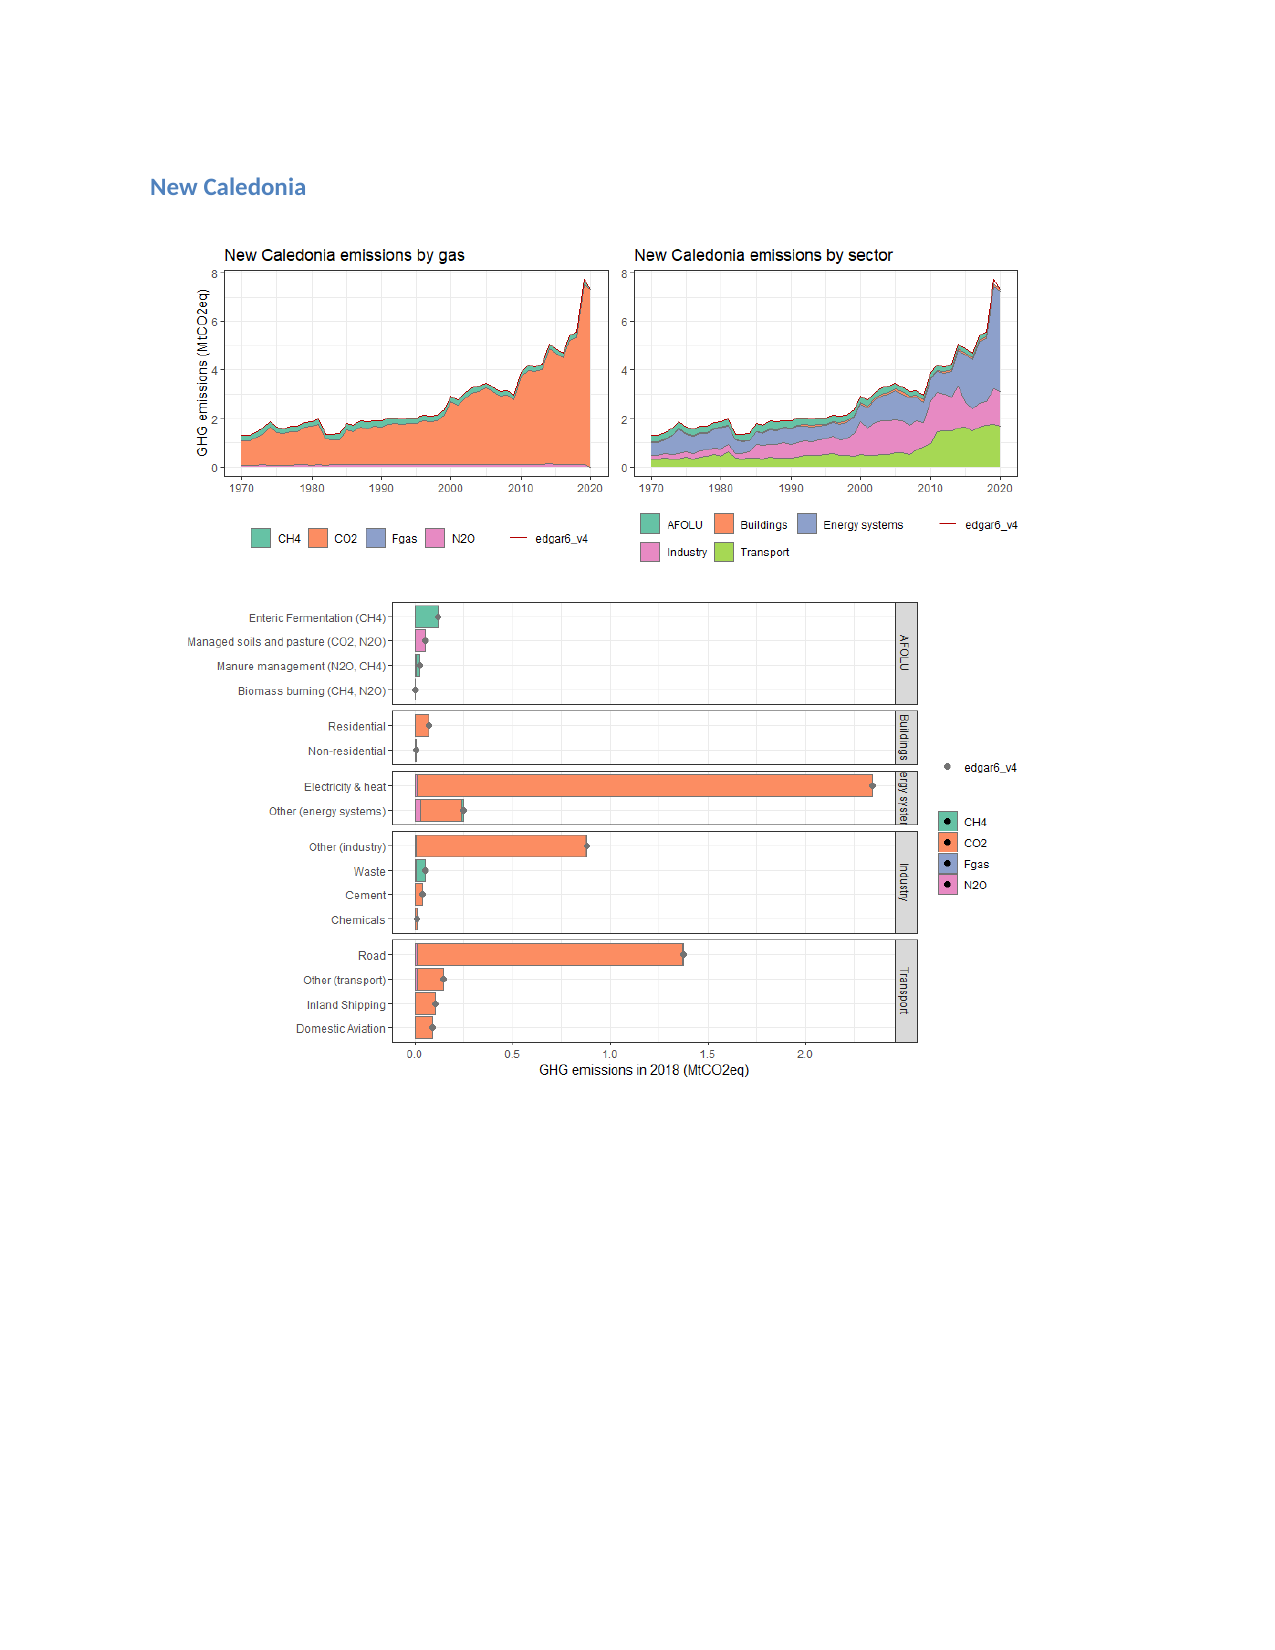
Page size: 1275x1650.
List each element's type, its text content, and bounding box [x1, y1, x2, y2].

picture [168, 220, 1044, 1096]
subtitle New Caledonia [150, 171, 1125, 201]
